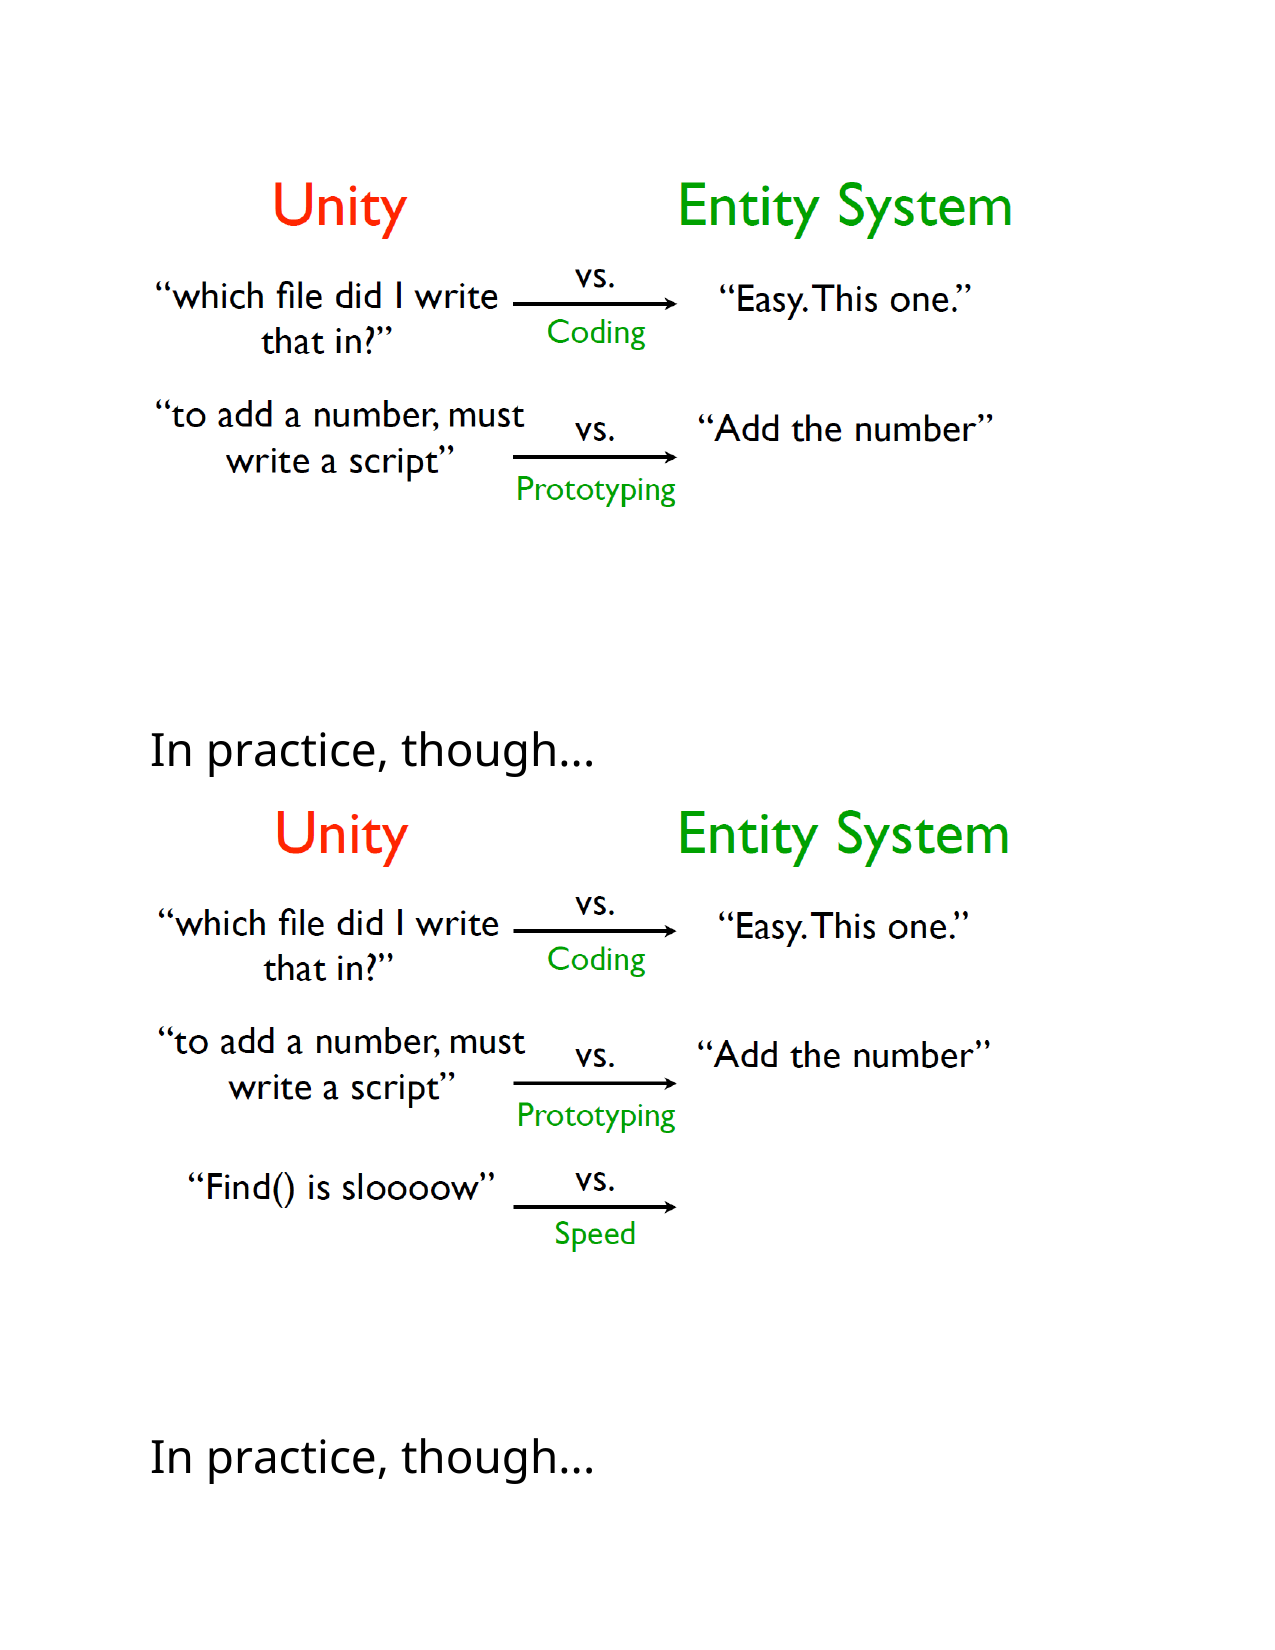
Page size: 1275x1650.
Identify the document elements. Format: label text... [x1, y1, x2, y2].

picture [150, 150, 1050, 593]
text In practice, though... [150, 718, 1125, 780]
picture [150, 780, 1050, 1300]
text In practice, though... [150, 1425, 1125, 1487]
